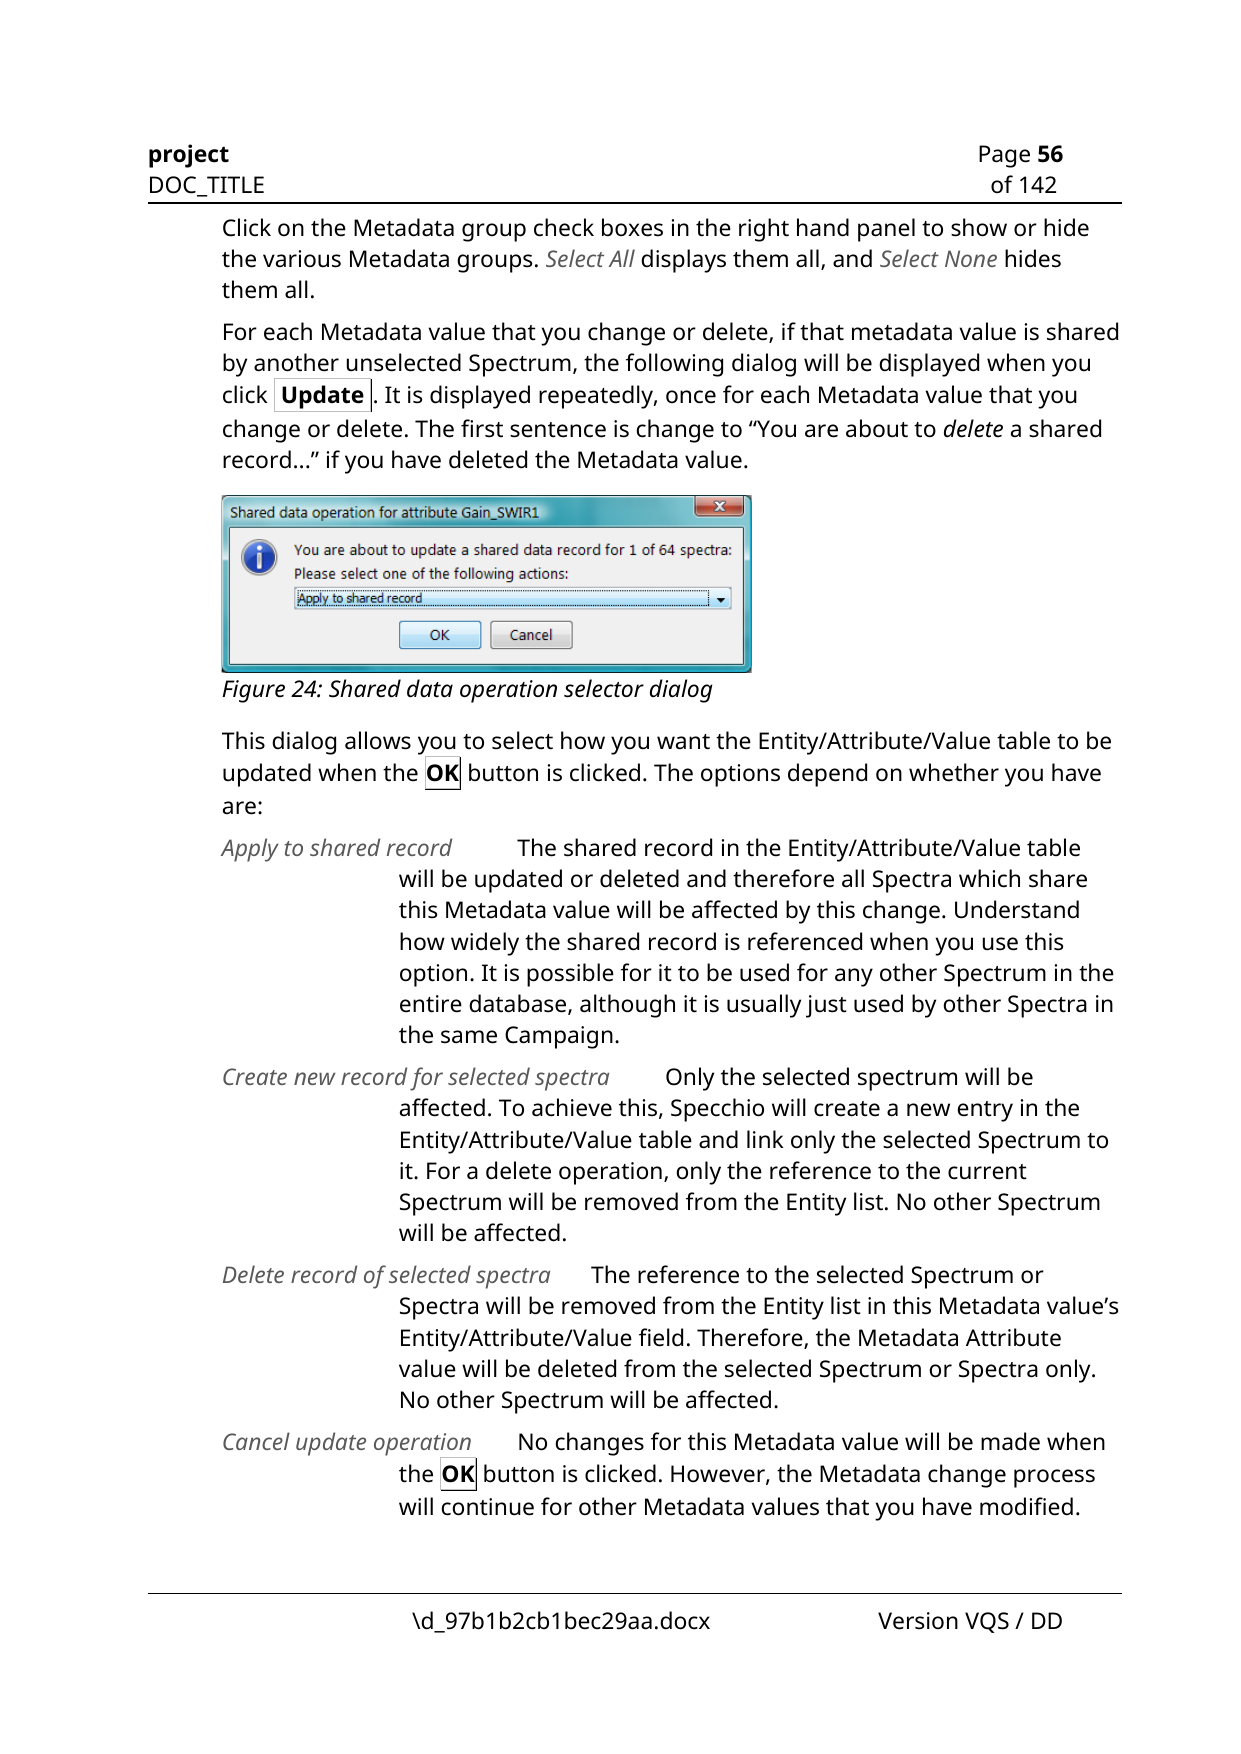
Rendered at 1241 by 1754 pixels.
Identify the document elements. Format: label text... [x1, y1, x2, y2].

text Create new record for selected spectra Only the selected spectrum will be affected. To achieve this, Specchio will create a new entry in the Entity/Attribute/Value table and link only the selected will be affected. [222, 1061, 1122, 1248]
text Metadata value , if that metadata value is shared by Spectrum, the following dialog will be displayed. [222, 316, 1122, 475]
text Apply to shared record The shared record in the Entity/Attribute/Value table will be updated and all which share this Metadata value will be this change. Understand how widely the shared record is referenced when you use this option. It is possible for it to be used for any other Spectrum in the entire database, although it is usually just used by other Spectra in the same Campaign. [222, 832, 1122, 1051]
picture [221, 495, 752, 673]
text This dialog allows you to select how you want the Entity/Attribute/Value table to be updated when the OK button is clicked. The options are: [222, 724, 1122, 821]
text Click on the Metadata group check boxes in the right hand panel to show or hide the various Metadata groups. Select All displays them all, and Select None hides them all. [222, 211, 1122, 305]
text Cancel update operation No changes will be made when the OK button is clicked. values . [222, 1426, 1122, 1522]
